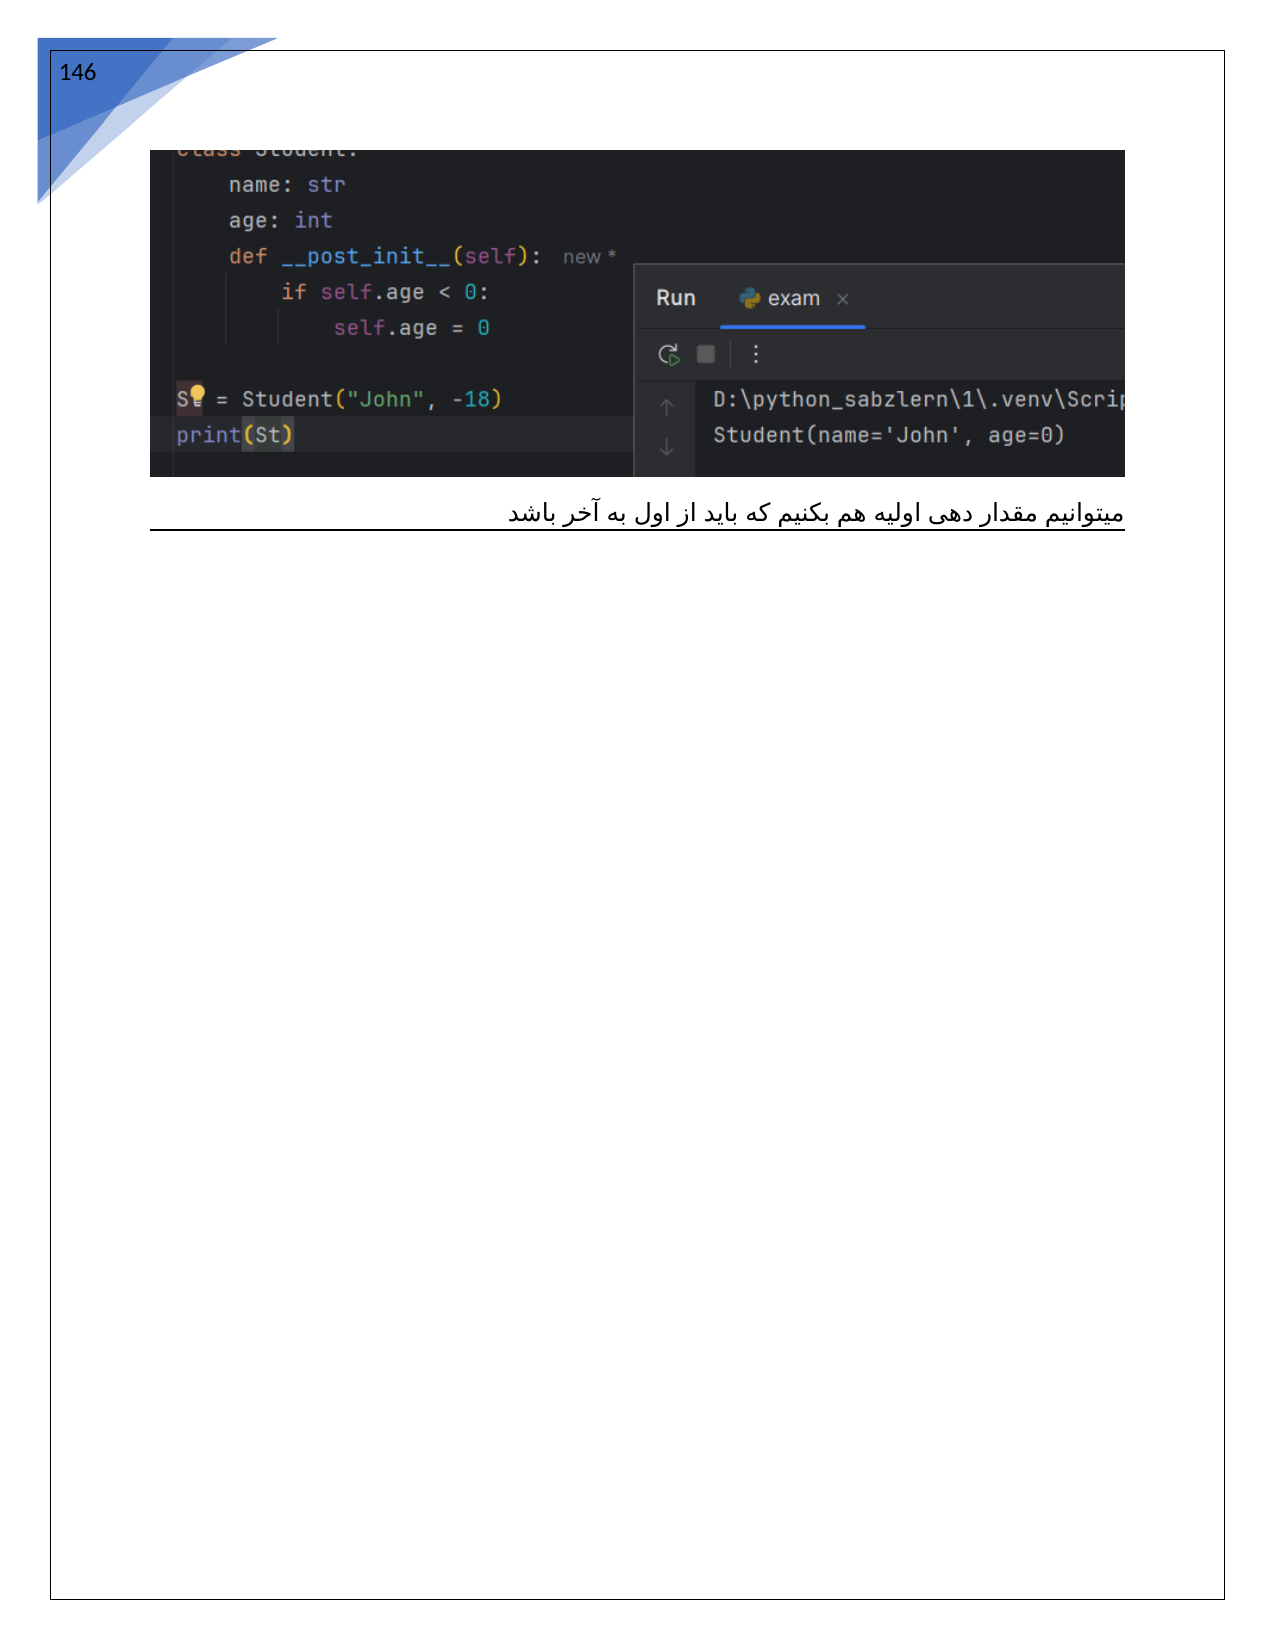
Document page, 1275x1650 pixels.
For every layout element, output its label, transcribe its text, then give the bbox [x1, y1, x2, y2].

picture [37, 37, 279, 206]
picture [51, 51, 1125, 477]
text میتوانیم مقدار دهی اولیه هم بکنیم که باید از اول به آخر باشد [150, 498, 1125, 529]
